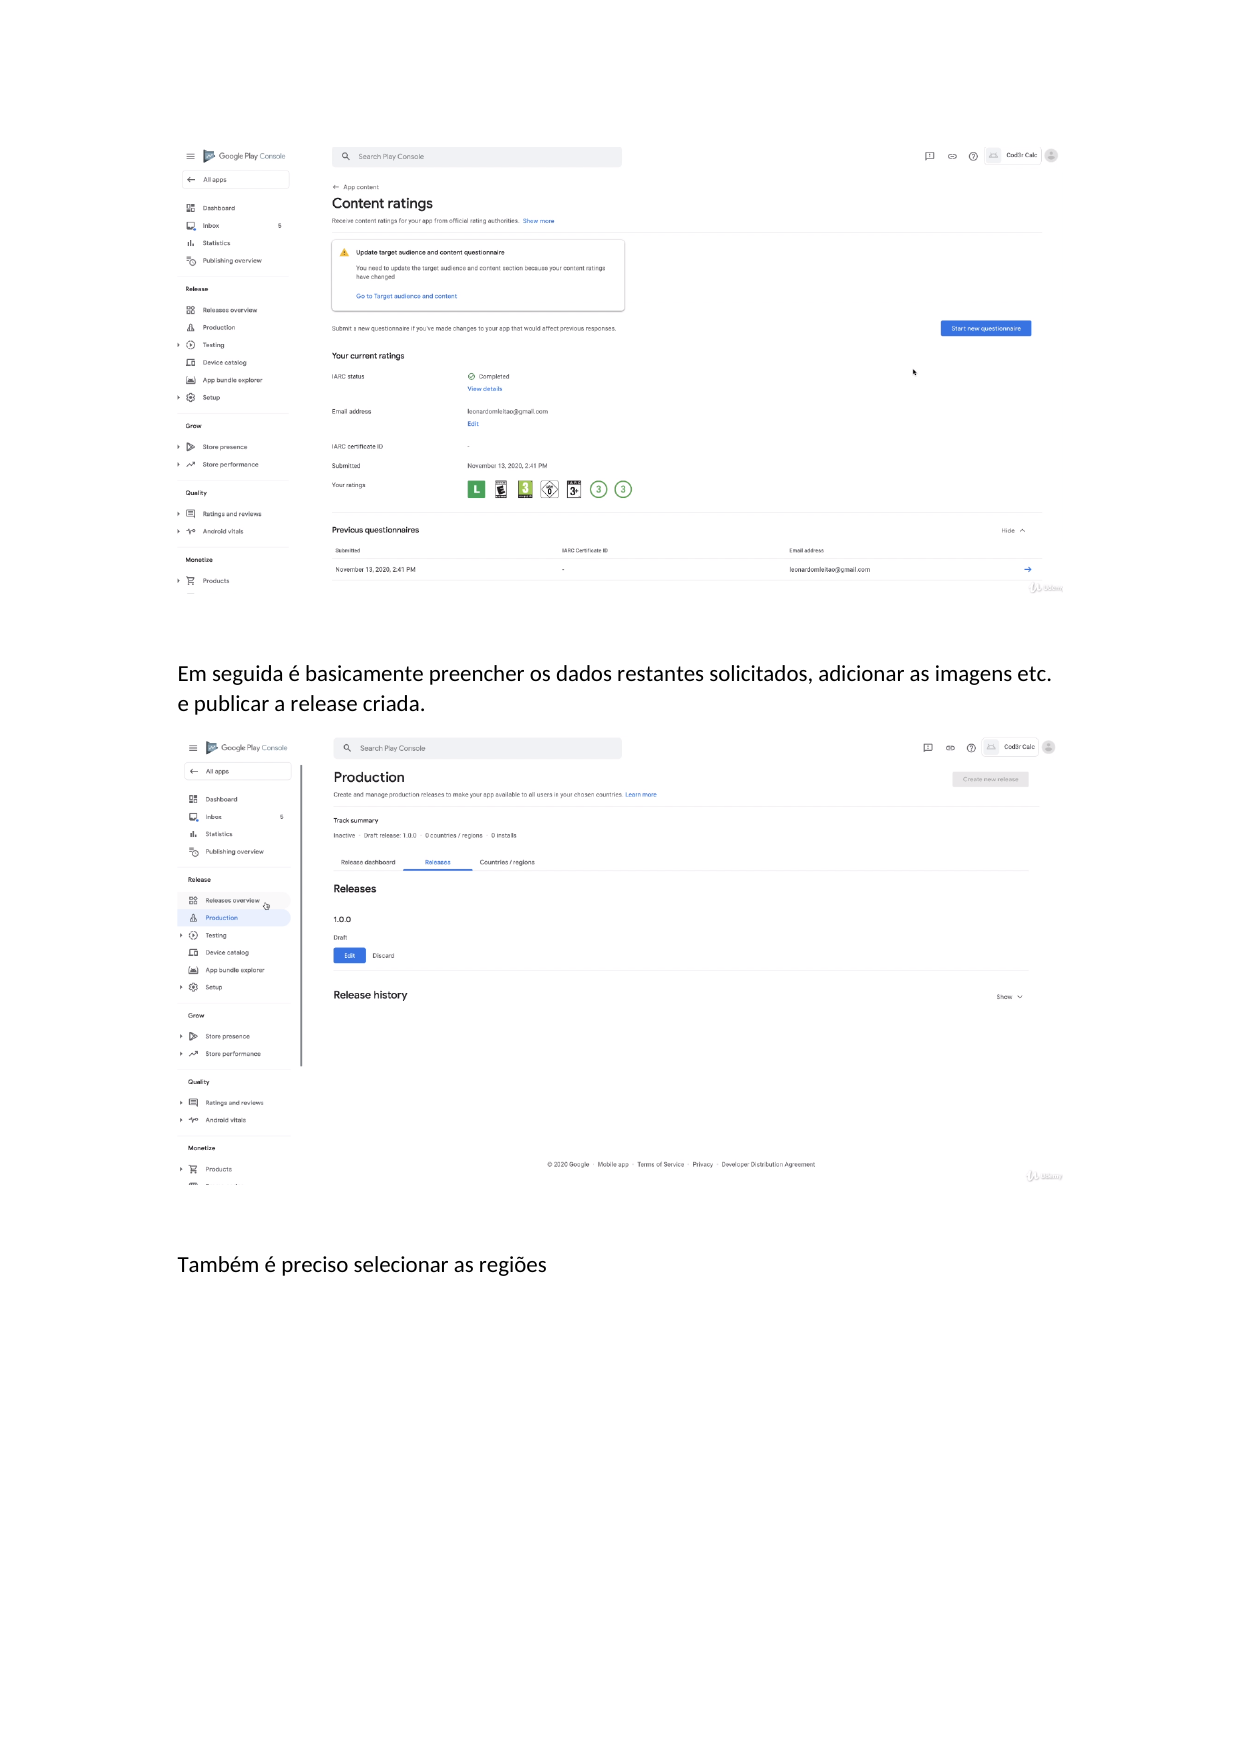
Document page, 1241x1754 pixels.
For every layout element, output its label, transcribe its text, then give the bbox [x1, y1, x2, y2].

picture [177, 736, 1063, 1185]
picture [177, 147, 1063, 594]
text Em seguida é basicamente preencher os dados restantes solicitados, adicionar as imagens etc. e publicar a release criada. [177, 659, 1063, 717]
text Também é preciso selecionar as regiões [177, 1251, 1063, 1279]
